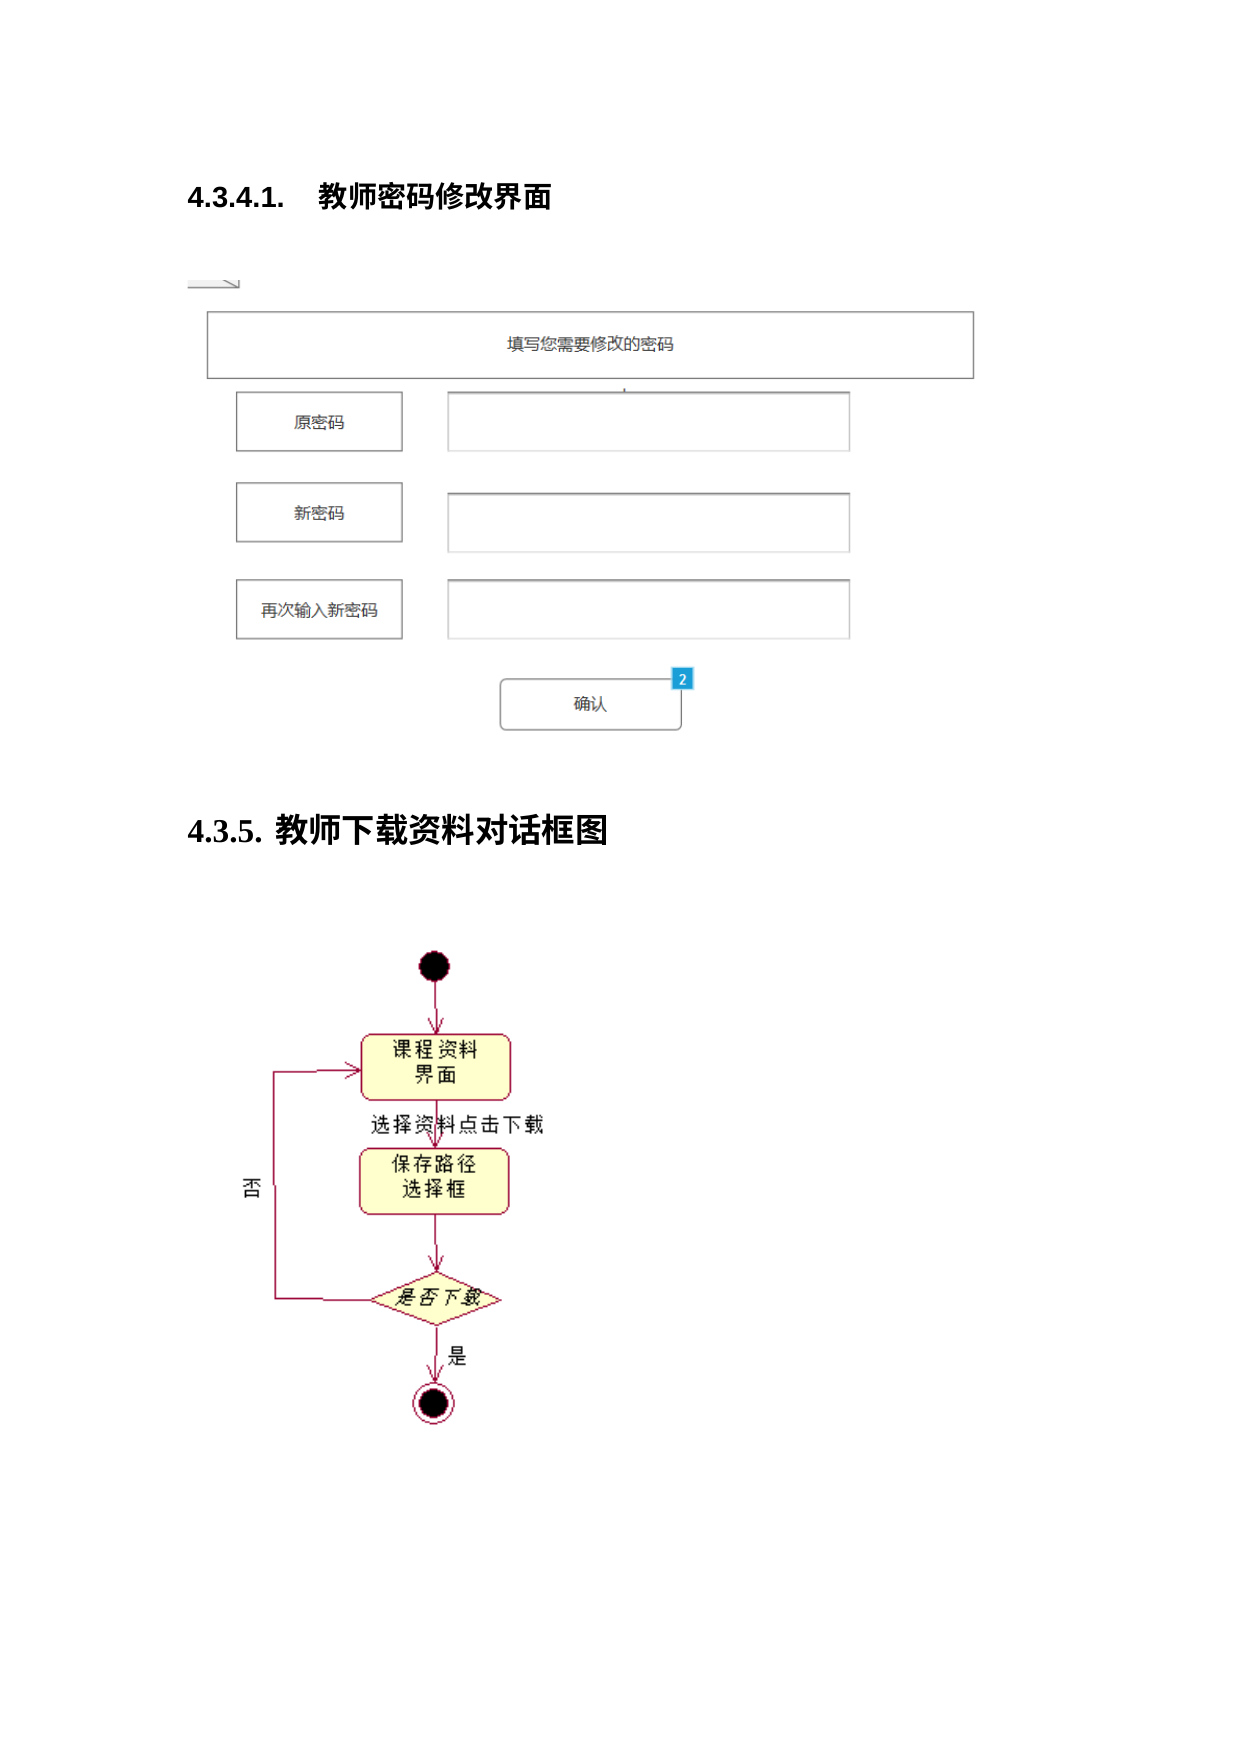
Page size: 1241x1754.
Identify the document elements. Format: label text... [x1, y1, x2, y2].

subtitle 教师下载资料对话框图 [187, 795, 1053, 860]
picture [187, 926, 654, 1470]
picture [187, 280, 1052, 742]
subtitle 教师密码修改界面 [187, 162, 1053, 227]
